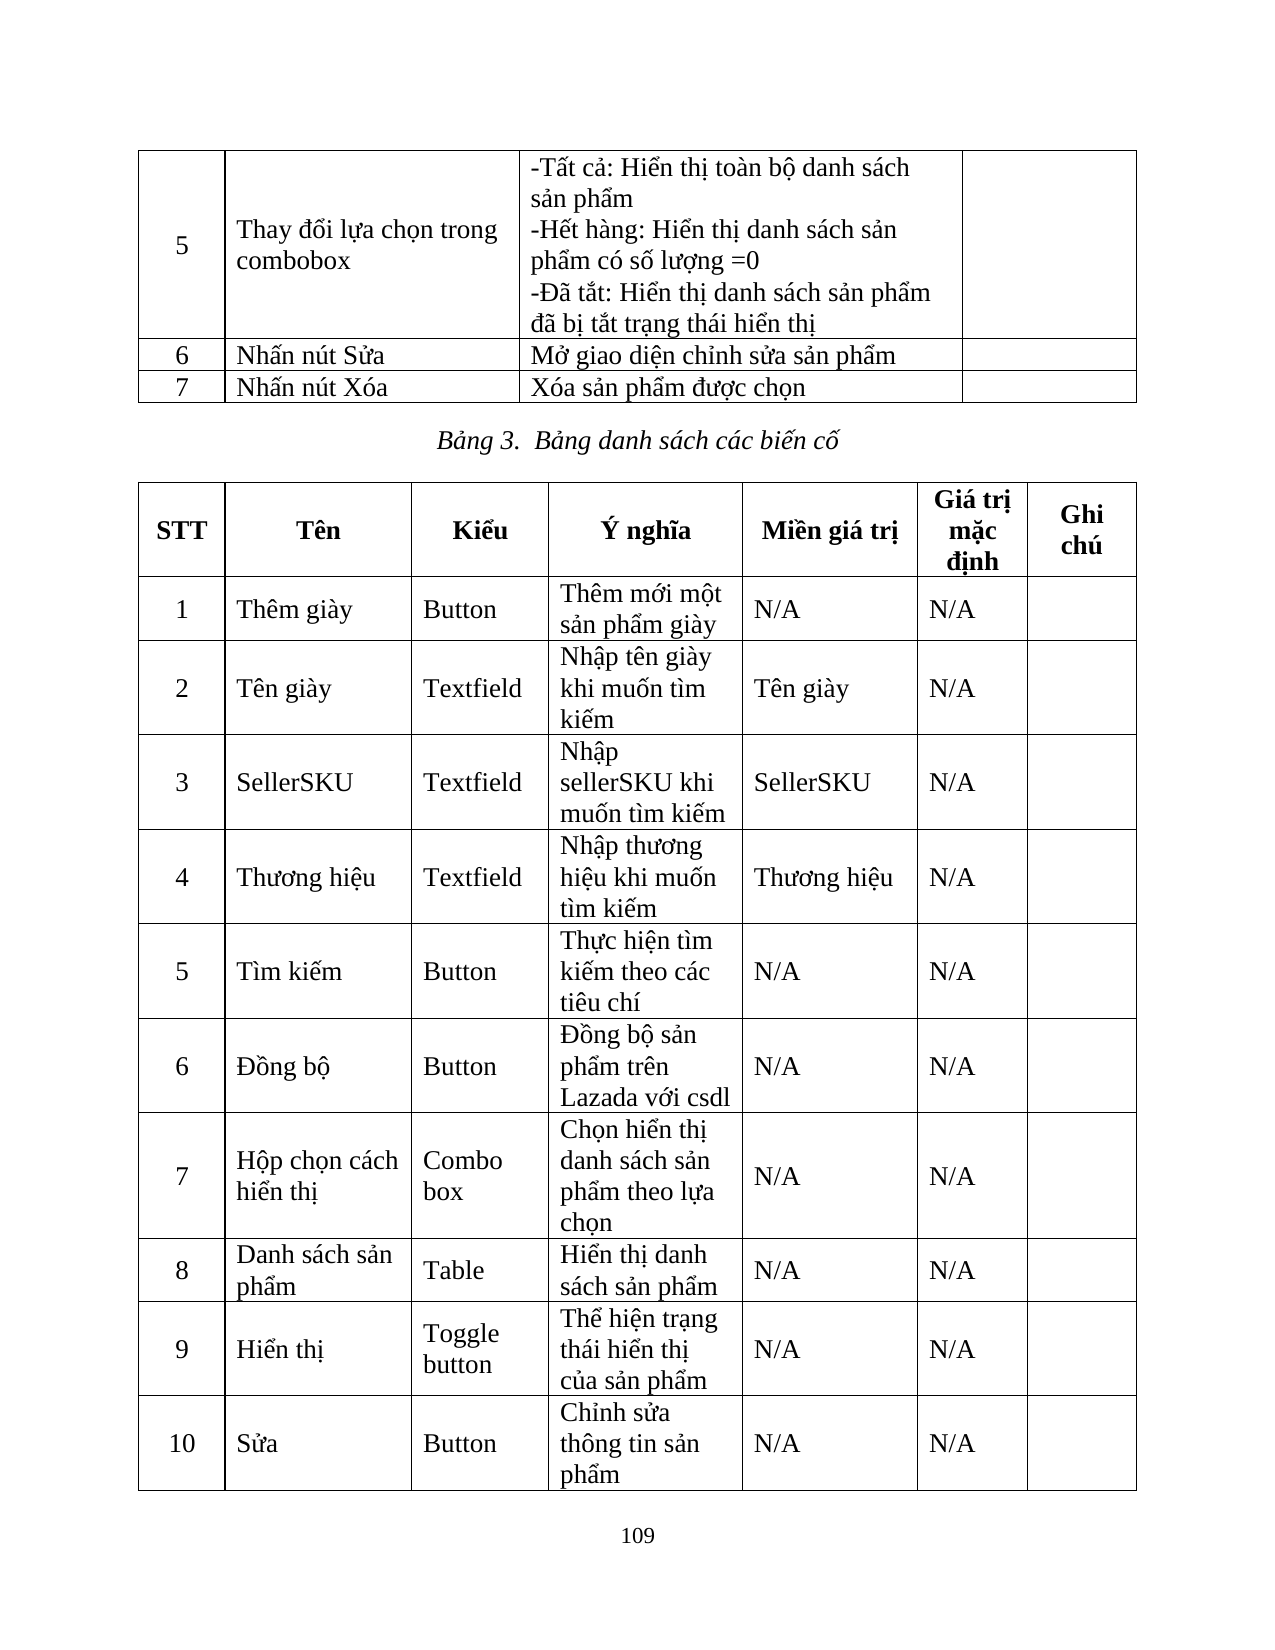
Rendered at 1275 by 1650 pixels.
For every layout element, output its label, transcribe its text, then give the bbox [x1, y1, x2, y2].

table_cell N/A [743, 924, 917, 1017]
table_cell Sửa [226, 1396, 411, 1490]
subtitle Bảng 3. Bảng danh sách các biến cố [150, 424, 1125, 455]
table_cell 3 [139, 735, 224, 828]
table_cell Table [412, 1239, 548, 1301]
table_cell Toggle button [412, 1302, 548, 1395]
table_cell N/A [918, 1302, 1027, 1395]
table_cell [963, 339, 1136, 370]
table_cell 8 [139, 1239, 224, 1301]
table_cell [963, 371, 1136, 402]
table_cell N/A [743, 1239, 917, 1301]
table_cell Hiển thị danh sách sản phẩm [549, 1239, 742, 1301]
table_cell N/A [743, 1396, 917, 1490]
table_cell Textfield [412, 830, 548, 923]
table_cell [1028, 641, 1136, 734]
table_cell Thương hiệu [226, 830, 411, 923]
table_cell 4 [139, 830, 224, 923]
table_cell Combo box [412, 1113, 548, 1237]
table_cell 7 [139, 371, 224, 402]
table_cell Thực hiện tìm kiếm theo các tiêu chí [549, 924, 742, 1017]
table_header Ghi chú [1028, 483, 1136, 576]
table_cell N/A [918, 735, 1027, 828]
table_cell Nhấn nút Xóa [226, 371, 519, 402]
table_cell Textfield [412, 735, 548, 828]
table_cell Tên giày [226, 641, 411, 734]
table_cell Thêm giày [226, 577, 411, 639]
table_cell Button [412, 577, 548, 639]
table_cell N/A [743, 1019, 917, 1112]
table_cell Hiển thị [226, 1302, 411, 1395]
table_header Tên [226, 483, 411, 576]
table_cell 1 [139, 577, 224, 639]
table_header STT [139, 483, 224, 576]
table_cell N/A [918, 1113, 1027, 1237]
table_cell Button [412, 1019, 548, 1112]
table_header Ý nghĩa [549, 483, 742, 576]
table_cell [1028, 1302, 1136, 1395]
table_cell N/A [918, 1396, 1027, 1490]
table_cell 5 [139, 924, 224, 1017]
table_cell Hộp chọn cách hiển thị [226, 1113, 411, 1237]
table_cell 10 [139, 1396, 224, 1490]
table_cell SellerSKU [226, 735, 411, 828]
table_header Giá trị mặc định [918, 483, 1027, 576]
table_cell Textfield [412, 641, 548, 734]
table_cell 9 [139, 1302, 224, 1395]
table_cell SellerSKU [743, 735, 917, 828]
table_cell N/A [918, 1019, 1027, 1112]
table_cell -Tất cả: Hiển thị toàn bộ danh sách sản phẩm -Hết hàng: Hiển thị danh sách sản phẩm có số lượng =0 -Đã tắt: Hiển thị danh sách sản phẩm đã bị tắt trạng thái hiển thị [520, 151, 962, 338]
table_cell Nhập tên giày khi muốn tìm kiếm [549, 641, 742, 734]
table_cell Tìm kiếm [226, 924, 411, 1017]
table_cell Mở giao diện chỉnh sửa sản phẩm [520, 339, 962, 370]
table_cell N/A [743, 1302, 917, 1395]
table_cell [1028, 924, 1136, 1017]
table_cell Thêm mới một sản phẩm giày [549, 577, 742, 639]
table_cell [1028, 735, 1136, 828]
table_cell Danh sách sản phẩm [226, 1239, 411, 1301]
table_cell N/A [743, 1113, 917, 1237]
table_cell Chỉnh sửa thông tin sản phẩm [549, 1396, 742, 1490]
table_cell Nhấn nút Sửa [226, 339, 519, 370]
table_cell [1028, 1396, 1136, 1490]
table_cell N/A [918, 641, 1027, 734]
table_cell Button [412, 924, 548, 1017]
table_cell Nhập thương hiệu khi muốn tìm kiếm [549, 830, 742, 923]
table_cell 7 [139, 1113, 224, 1237]
table_cell N/A [918, 1239, 1027, 1301]
table_cell Nhập sellerSKU khi muốn tìm kiếm [549, 735, 742, 828]
table_cell [1028, 1019, 1136, 1112]
table_cell Thay đổi lựa chọn trong combobox [226, 151, 519, 338]
table_cell Tên giày [743, 641, 917, 734]
table_cell [1028, 1239, 1136, 1301]
table_cell 6 [139, 339, 224, 370]
table_cell [1028, 577, 1136, 639]
table_cell 2 [139, 641, 224, 734]
table_cell [1028, 1113, 1136, 1237]
table_cell Button [412, 1396, 548, 1490]
table_cell Thể hiện trạng thái hiển thị của sản phẩm [549, 1302, 742, 1395]
table_cell [963, 151, 1136, 338]
table_header Miền giá trị [743, 483, 917, 576]
table_cell 5 [139, 151, 224, 338]
table_header Kiểu [412, 483, 548, 576]
table_cell Thương hiệu [743, 830, 917, 923]
table_cell 6 [139, 1019, 224, 1112]
table_cell N/A [743, 577, 917, 639]
table_cell N/A [918, 830, 1027, 923]
table_cell N/A [918, 924, 1027, 1017]
table_cell Đồng bộ [226, 1019, 411, 1112]
table_cell [1028, 830, 1136, 923]
table_cell N/A [918, 577, 1027, 639]
table_cell Chọn hiển thị danh sách sản phẩm theo lựa chọn [549, 1113, 742, 1237]
table_cell Đồng bộ sản phẩm trên Lazada với csdl [549, 1019, 742, 1112]
table_cell Xóa sản phẩm được chọn [520, 371, 962, 402]
